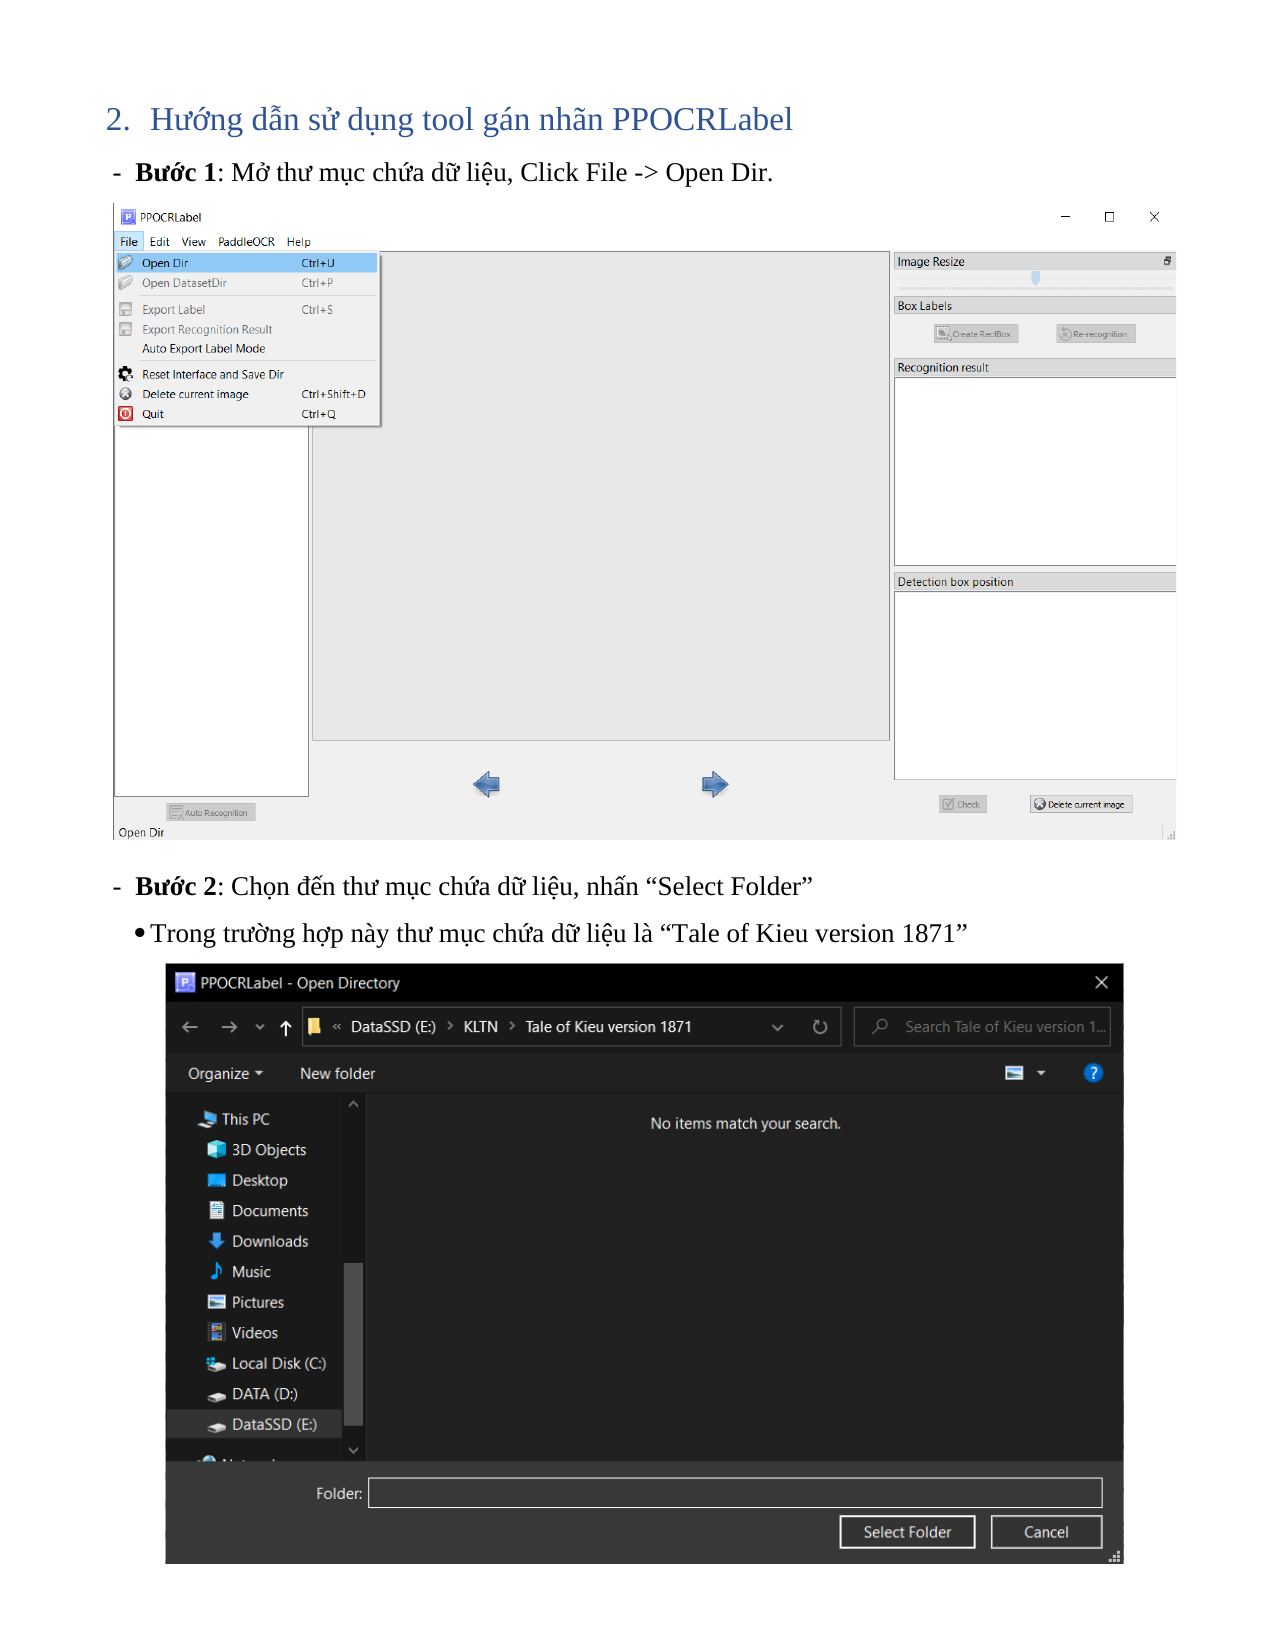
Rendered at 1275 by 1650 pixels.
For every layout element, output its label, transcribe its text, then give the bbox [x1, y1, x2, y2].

subtitle Hướng dẫn sử dụng tool gán nhãn PPOCRLabel [106, 99, 1125, 137]
list Trong trường hợp này thư mục chứa dữ liệu là “Tale of Kieu version 1871” [135, 917, 1184, 948]
picture [165, 963, 1124, 1564]
list Bước 1: Mở thư mục chứa dữ liệu, Click File -> Open Dir. [112, 156, 1184, 187]
picture [113, 203, 1177, 840]
list Bước 2: Chọn đến thư mục chứa dữ liệu, nhấn “Select Folder” [112, 870, 1184, 901]
